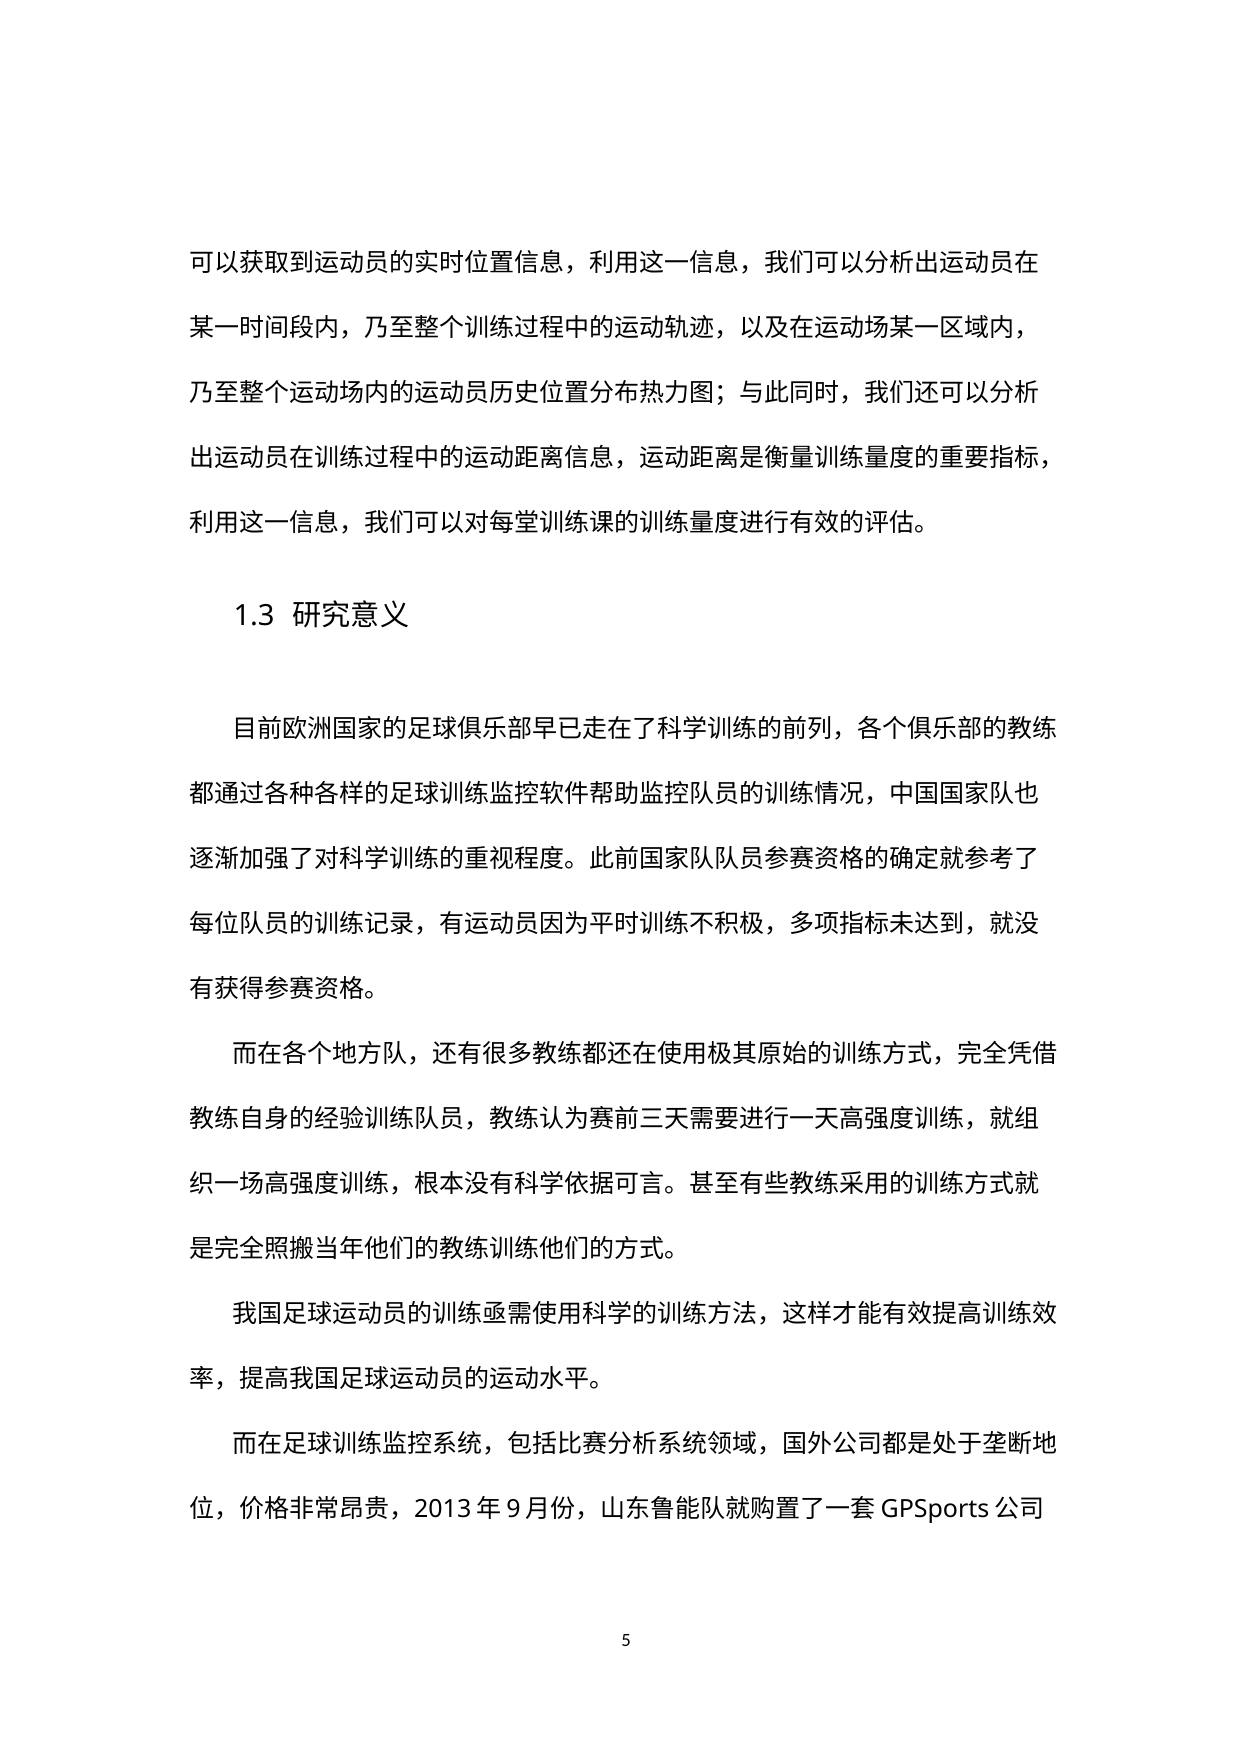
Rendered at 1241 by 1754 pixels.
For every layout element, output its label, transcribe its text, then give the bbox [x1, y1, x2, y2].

text 而在各个地方队，还有很多教练都还在使用极其原始的训练方式，完全凭借教练自身的经验训练队员，教练认为赛前三天需要进行一天高强度训练，就组织一场高强度训练，根本没有科学依据可言。甚至有些教练采用的训练方式就是完全照搬当年他们的教练训练他们的方式。 [189, 1019, 1063, 1279]
text 目前欧洲国家的足球俱乐部早已走在了科学训练的前列，各个俱乐部的教练都通过各种各样的足球训练监控软件帮助监控队员的训练情况，中国国家队也逐渐加强了对科学训练的重视程度。此前国家队队员参赛资格的确定就参考了每位队员的训练记录，有运动员因为平时训练不积极，多项指标未达到，就没有获得参赛资格。 [189, 694, 1063, 1019]
subtitle 研究意义 [233, 581, 1063, 646]
text 我国足球运动员的训练亟需使用科学的训练方法，这样才能有效提高训练效率，提高我国足球运动员的运动水平。 [189, 1279, 1063, 1409]
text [189, 228, 1063, 553]
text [189, 1409, 1063, 1539]
